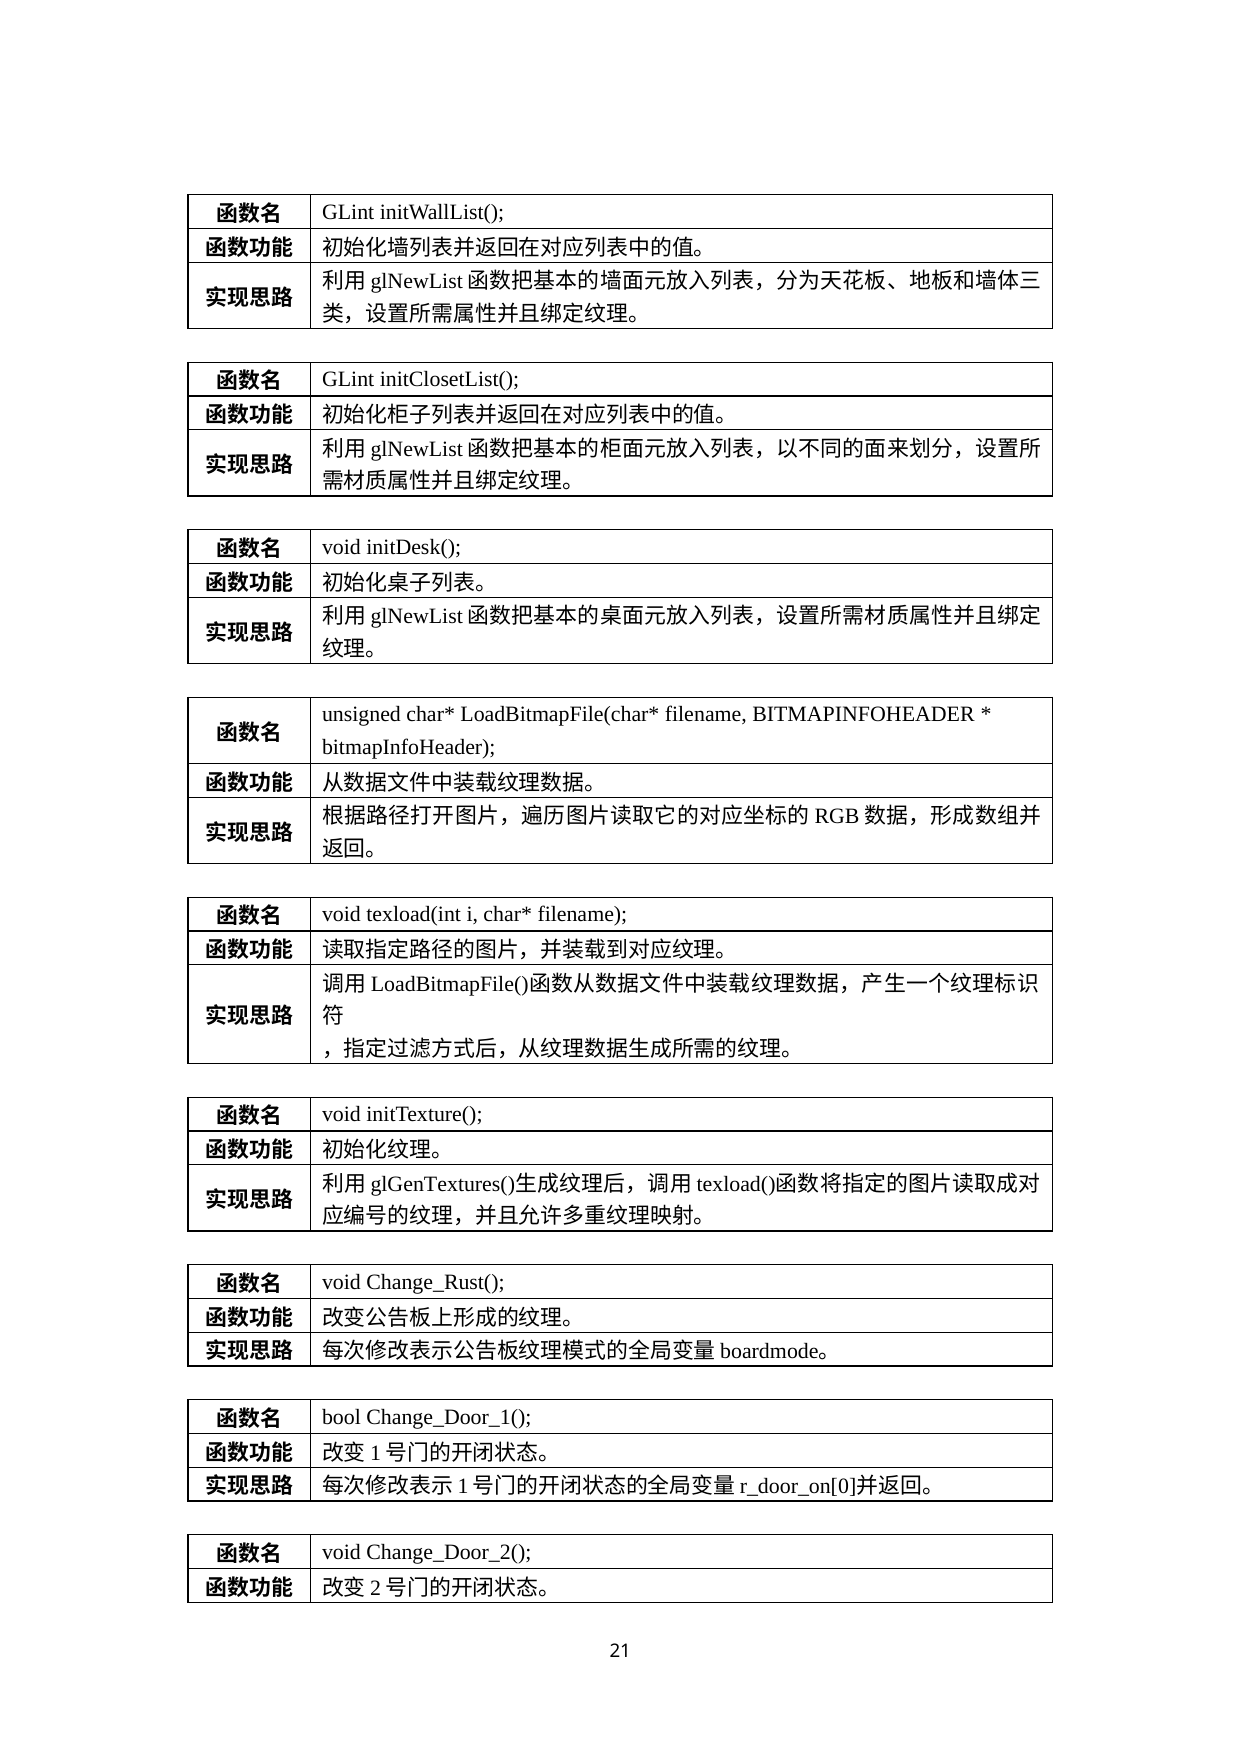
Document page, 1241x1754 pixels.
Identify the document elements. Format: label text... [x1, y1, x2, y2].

table_cell 利用glNewList函数把基本的柜面元放入列表，以不同的面来划分，设置所需材质属性并且绑定纹理。 [311, 430, 1052, 495]
table_cell 每次修改表示1号门的开闭状态的全局变量r_door_on[0]并返回。 [311, 1468, 1052, 1500]
table_cell 实现思路 [189, 1165, 310, 1230]
table_cell 实现思路 [189, 430, 310, 495]
table_cell 改变公告板上形成的纹理。 [311, 1299, 1052, 1332]
table_header 函数名 [189, 1535, 310, 1568]
table_header 函数名 [189, 1098, 310, 1130]
table_cell 实现思路 [189, 598, 310, 663]
table_cell 实现思路 [189, 1333, 310, 1365]
table_header 函数名 [189, 698, 310, 763]
table_cell 函数功能 [189, 1569, 310, 1602]
table_cell 函数功能 [189, 1132, 310, 1164]
table_cell 调用LoadBitmapFile()函数从数据文件中装载纹理数据，产生一个纹理标识符 ，指定过滤方式后，从纹理数据生成所需的纹理。 [311, 965, 1052, 1063]
table_cell 利用glGenTextures()生成纹理后，调用texload()函数将指定的图片读取成对应编号的纹理，并且允许多重纹理映射。 [311, 1165, 1052, 1230]
table_header void initDesk(); [311, 530, 1052, 563]
table_cell 函数功能 [189, 1299, 310, 1332]
table_header 函数名 [189, 530, 310, 563]
table_cell 实现思路 [189, 1468, 310, 1500]
table_cell 实现思路 [189, 965, 310, 1063]
table_cell 实现思路 [189, 263, 310, 328]
table_header void initTexture(); [311, 1098, 1052, 1130]
table_cell 函数功能 [189, 1434, 310, 1467]
table_cell 读取指定路径的图片，并装载到对应纹理。 [311, 932, 1052, 964]
table_header unsigned char* LoadBitmapFile(char* filename, BITMAPINFOHEADER * bitmapInfoHeader); [311, 698, 1052, 763]
table_header 函数名 [189, 1400, 310, 1433]
table_header 函数名 [189, 195, 310, 228]
table_header void texload(int i, char* filename); [311, 898, 1052, 930]
table_cell 从数据文件中装载纹理数据。 [311, 764, 1052, 797]
table_cell 函数功能 [189, 229, 310, 262]
table_cell 函数功能 [189, 564, 310, 597]
table_cell 函数功能 [189, 764, 310, 797]
table_cell 利用glNewList函数把基本的桌面元放入列表，设置所需材质属性并且绑定纹理。 [311, 598, 1052, 663]
table_cell 实现思路 [189, 798, 310, 863]
table_header void Change_Rust(); [311, 1265, 1052, 1298]
table_header void Change_Door_2(); [311, 1535, 1052, 1568]
table_cell 改变2号门的开闭状态。 [311, 1569, 1052, 1602]
table_cell 初始化墙列表并返回在对应列表中的值。 [311, 229, 1052, 262]
table_cell 初始化柜子列表并返回在对应列表中的值。 [311, 397, 1052, 429]
table_header bool Change_Door_1(); [311, 1400, 1052, 1433]
table_cell 函数功能 [189, 932, 310, 964]
table_cell 利用glNewList函数把基本的墙面元放入列表，分为天花板、地板和墙体三类，设置所需属性并且绑定纹理。 [311, 263, 1052, 328]
table_cell 函数功能 [189, 397, 310, 429]
table_header 函数名 [189, 363, 310, 395]
table_cell 初始化纹理。 [311, 1132, 1052, 1164]
table_cell 每次修改表示公告板纹理模式的全局变量boardmode。 [311, 1333, 1052, 1365]
table_cell 根据路径打开图片，遍历图片读取它的对应坐标的RGB数据，形成数组并返回。 [311, 798, 1052, 863]
table_header GLint initClosetList(); [311, 363, 1052, 395]
table_header GLint initWallList(); [311, 195, 1052, 228]
table_header 函数名 [189, 898, 310, 930]
table_header 函数名 [189, 1265, 310, 1298]
table_cell 改变1号门的开闭状态。 [311, 1434, 1052, 1467]
table_cell 初始化桌子列表。 [311, 564, 1052, 597]
